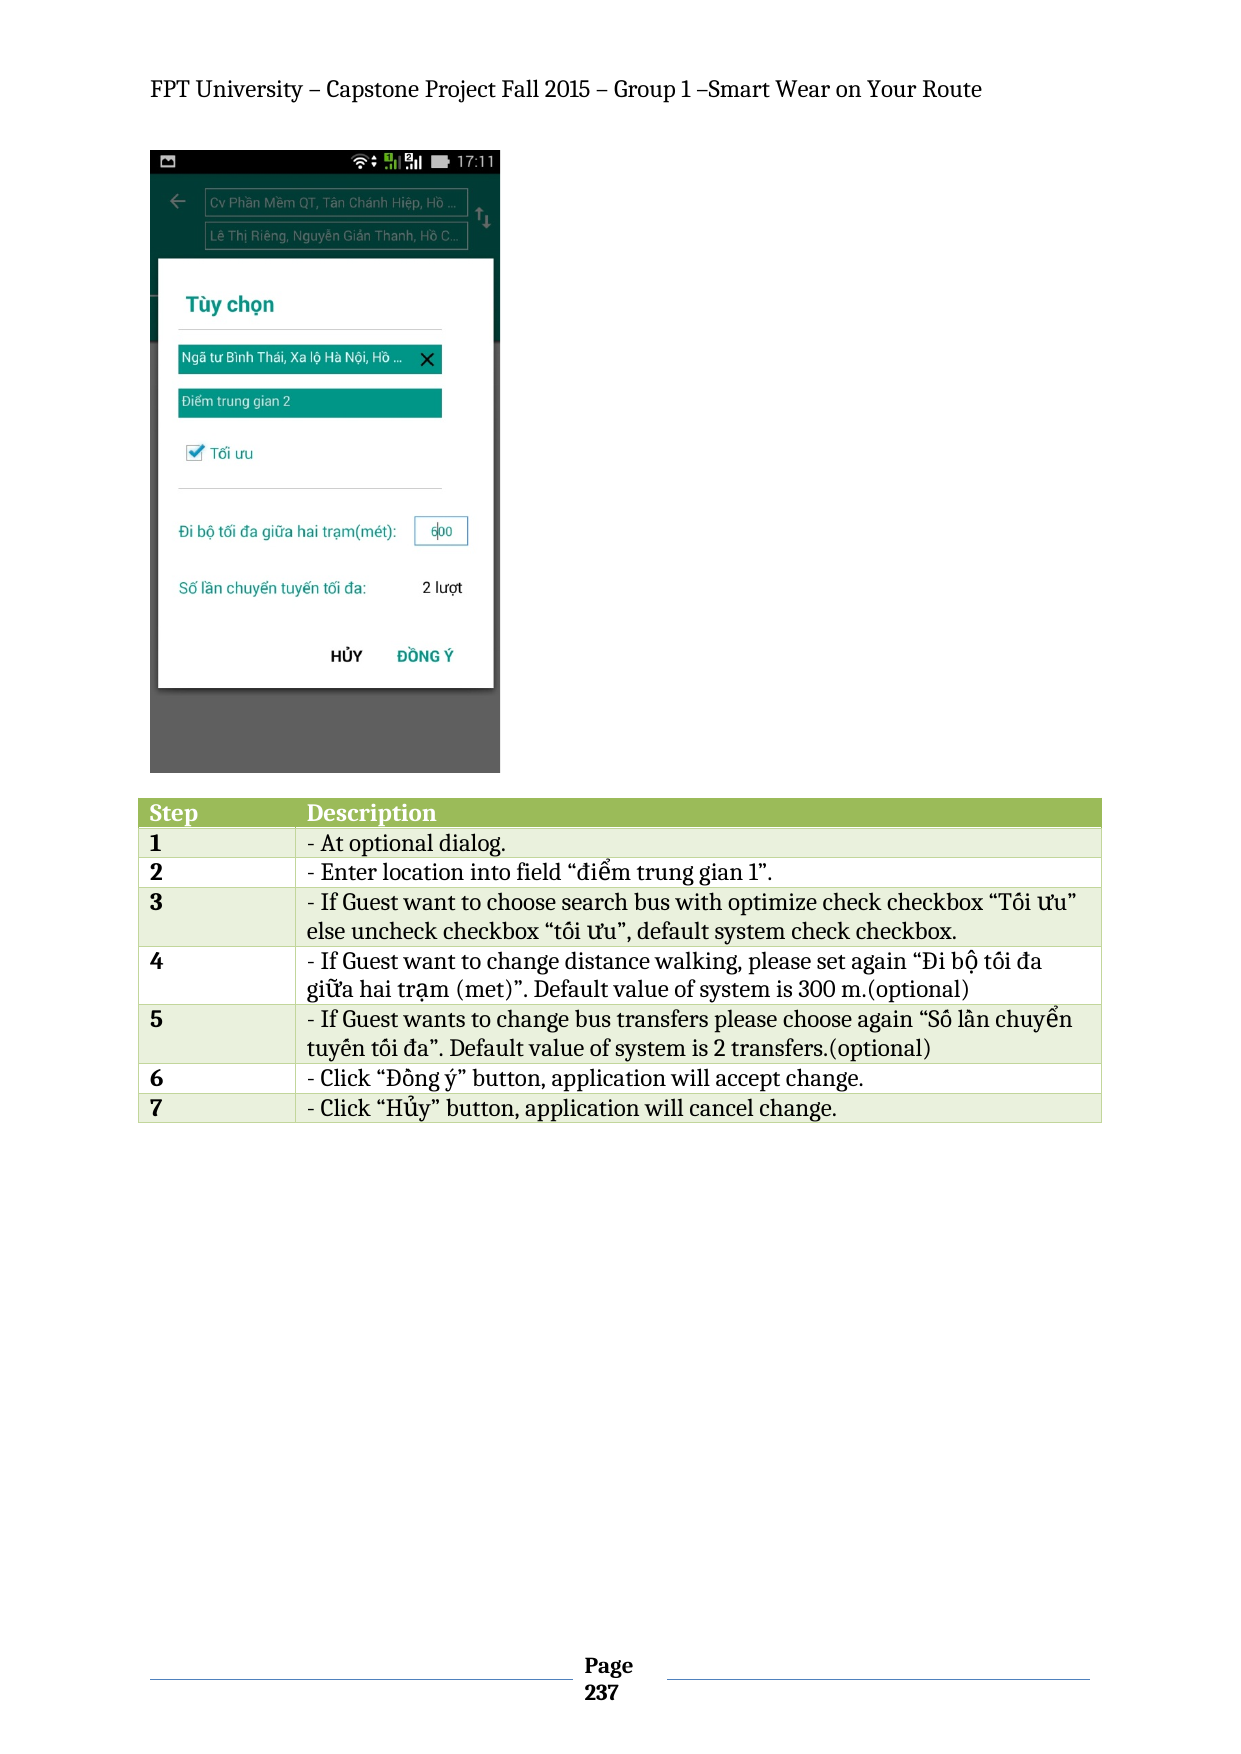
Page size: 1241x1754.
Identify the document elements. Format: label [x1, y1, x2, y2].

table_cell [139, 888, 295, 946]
picture [150, 150, 501, 773]
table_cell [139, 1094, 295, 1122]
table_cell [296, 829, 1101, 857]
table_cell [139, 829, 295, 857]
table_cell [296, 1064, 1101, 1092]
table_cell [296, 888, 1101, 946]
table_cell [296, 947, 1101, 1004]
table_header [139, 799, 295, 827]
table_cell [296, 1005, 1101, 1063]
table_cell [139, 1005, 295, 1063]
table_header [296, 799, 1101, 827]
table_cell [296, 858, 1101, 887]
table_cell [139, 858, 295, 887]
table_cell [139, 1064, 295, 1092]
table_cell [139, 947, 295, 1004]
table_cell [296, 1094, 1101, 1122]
